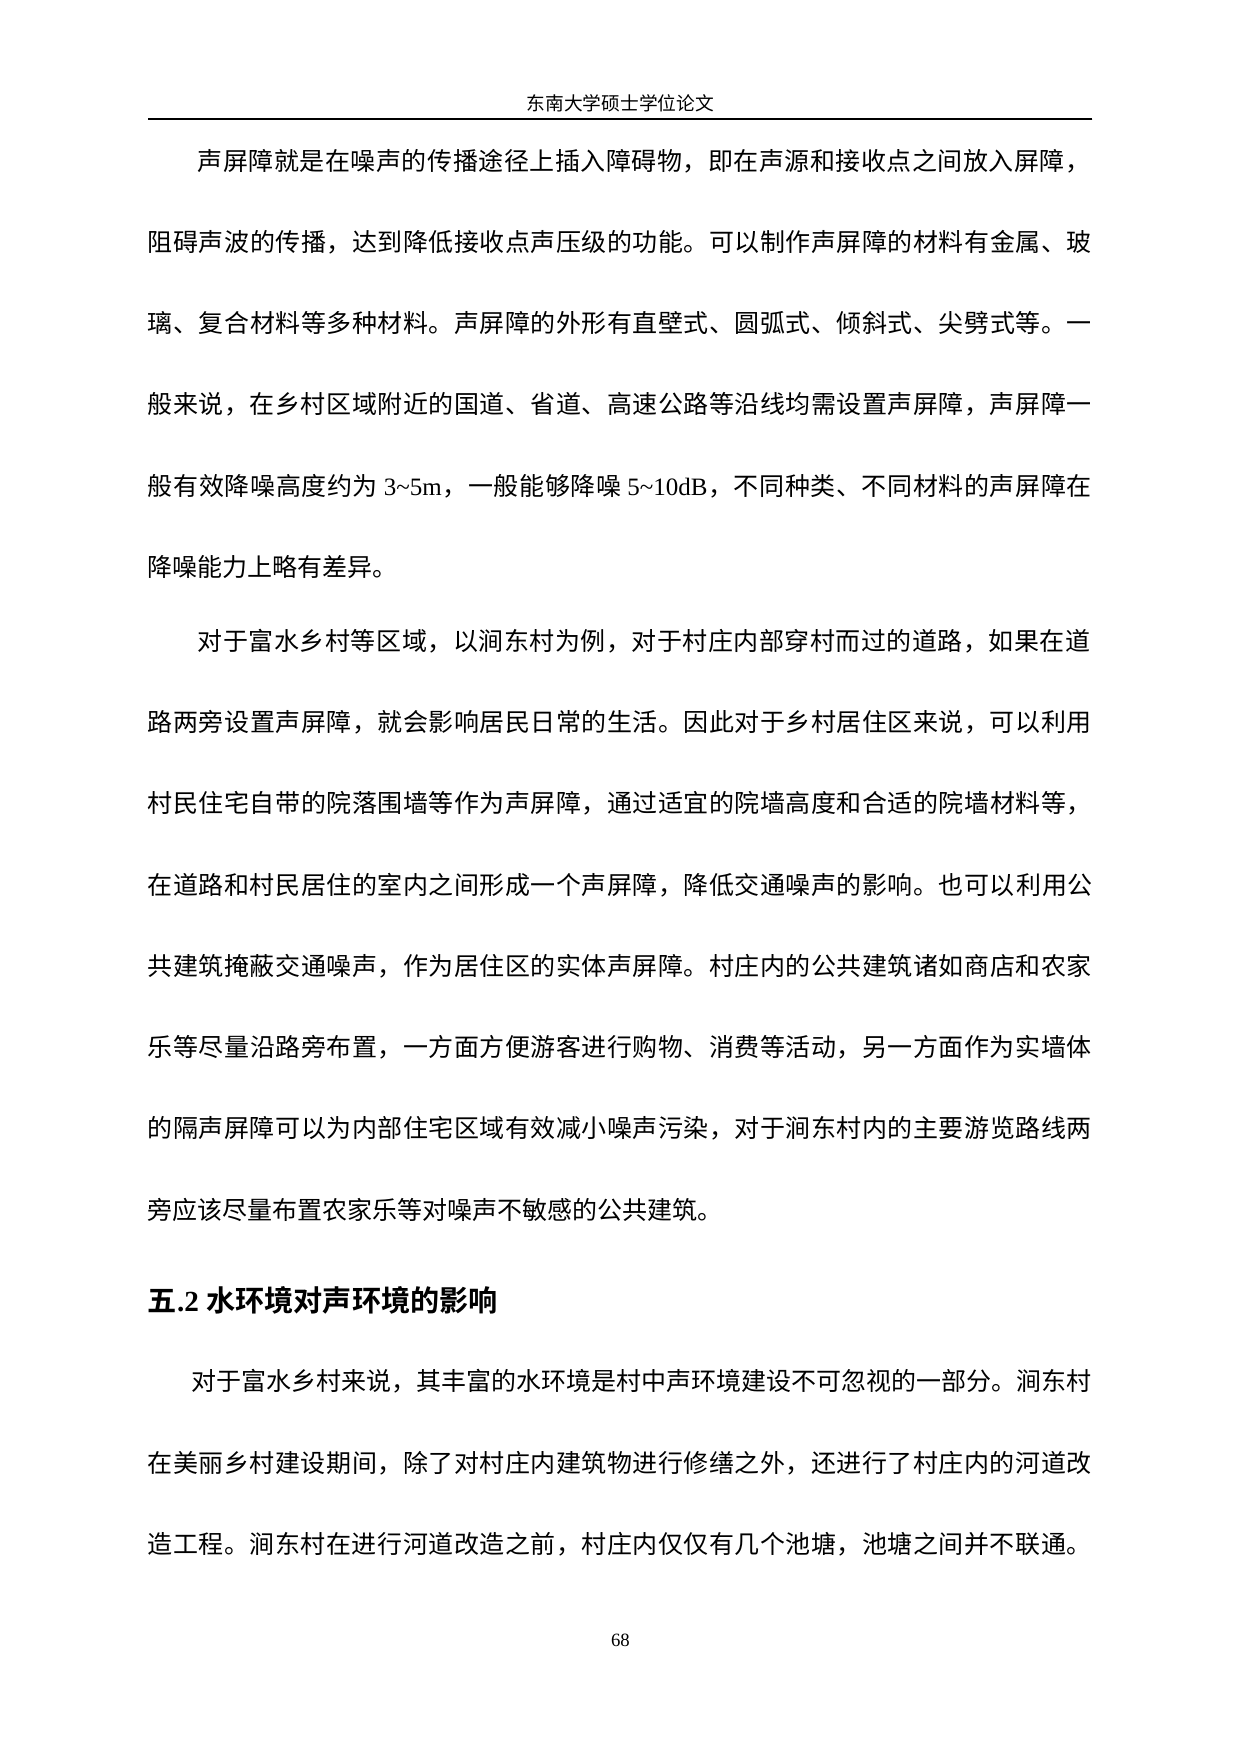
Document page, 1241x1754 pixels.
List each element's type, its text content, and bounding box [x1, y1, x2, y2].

text 对于富水乡村等区域，以涧东村为例，对于村庄内部穿村而过的道路，如果在道路两旁设置声屏障，就会影响居民日常的生活。因此对于乡村居住区来说，可以利用村民住宅自带的院落围墙等作为声屏障，通过适宜的院墙高度和合适的院墙材料等，在道路和村民居住的室内之间形成一个声屏障，降低交通噪声的影响。也可以利用公共建筑掩蔽交通噪声，作为居住区的实体声屏障。村庄内的公共建筑诸如商店和农家乐等尽量沿路旁布置，一方面方便游客进行购物、消费等活动，另一方面作为实墙体的隔声屏障可以为内部住宅区域有效减小噪声污染，对于涧东村内的主要游览路线两旁应该尽量布置农家乐等对噪声不敏感的公共建筑。 [148, 607, 1092, 1241]
text 声屏障就是在噪声的传播途径上插入障碍物，即在声源和接收点之间放入屏障，阻碍声波的传播，达到降低接收点声压级的功能。可以制作声屏障的材料有金属、玻璃、复合材料等多种材料。声屏障的外形有直壁式、圆弧式、倾斜式、尖劈式等。一般来说，在乡村区域附近的国道、省道、高速公路等沿线均需设置声屏障，声屏障一般有效降噪高度约为3~5m，一般能够降噪5~10dB，不同种类、不同材料的声屏障在降噪能力上略有差异。 [148, 127, 1092, 598]
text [148, 1347, 1092, 1575]
text 水环境对声环境的影响 [148, 1266, 1092, 1331]
